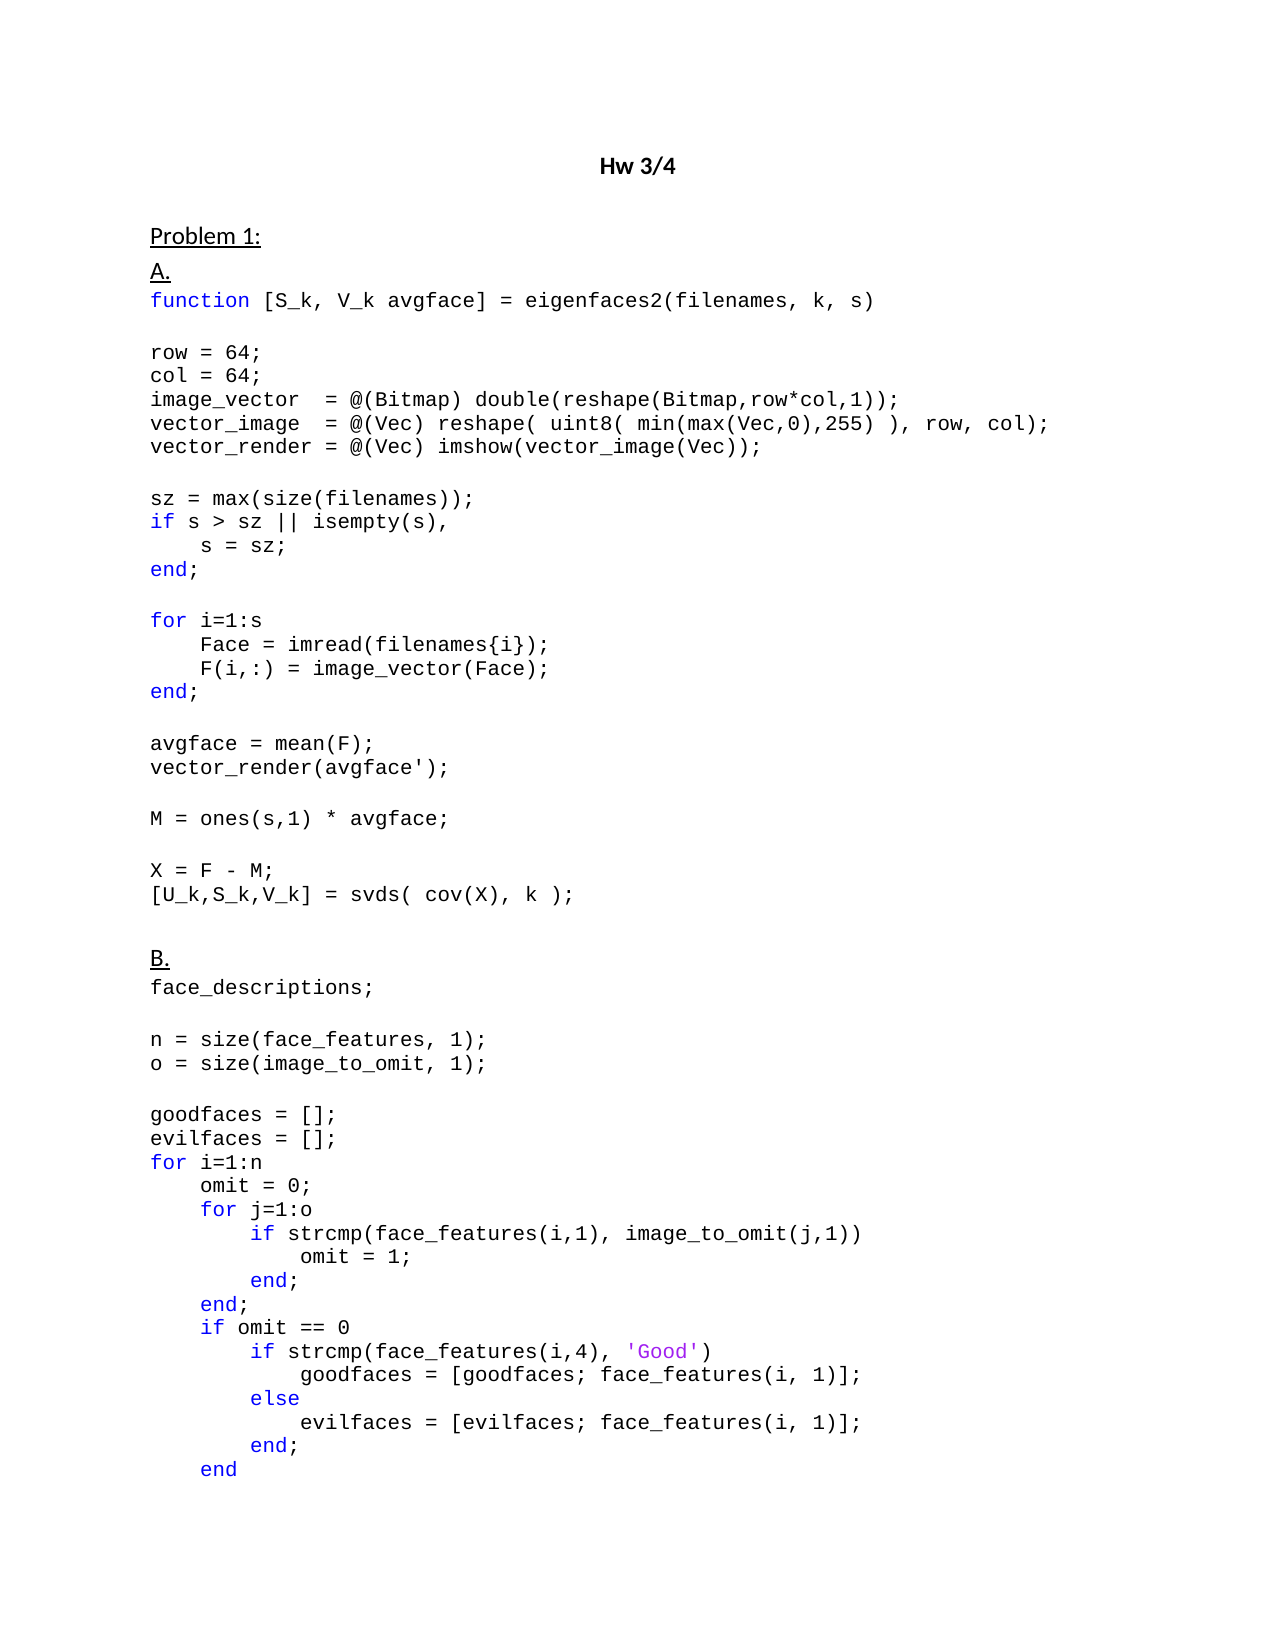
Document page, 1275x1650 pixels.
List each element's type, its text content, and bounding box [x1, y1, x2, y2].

text [U_k,S_k,V_k] = svds( cov(X), k ); [150, 884, 1125, 907]
text image_vector = @(Bitmap) double(reshape(Bitmap,row*col,1)); [150, 389, 1125, 413]
text end [150, 1459, 1125, 1483]
text o = size(image_to_omit, 1); [150, 1053, 1125, 1076]
text end; [150, 559, 1125, 582]
text if s > sz || isempty(s), [150, 512, 1125, 535]
text goodfaces = []; [150, 1104, 1125, 1128]
text goodfaces = [goodfaces; face_features(i, 1)]; [150, 1364, 1125, 1388]
text n = size(face_features, 1); [150, 1029, 1125, 1053]
text vector_image = @(Vec) reshape( uint8( min(max(Vec,0),255) ), row, col); [150, 413, 1125, 436]
text omit = 1; [150, 1246, 1125, 1270]
text evilfaces = []; [150, 1128, 1125, 1152]
text function [S_k, V_k avgface] = eigenfaces2(filenames, k, s) [150, 290, 1125, 314]
text for i=1:s [150, 611, 1125, 634]
text end; [150, 1270, 1125, 1293]
text B. [150, 942, 1125, 973]
text Problem 1: [150, 220, 1125, 251]
text A. [150, 255, 1125, 286]
text sz = max(size(filenames)); [150, 488, 1125, 512]
text for j=1:o [150, 1199, 1125, 1223]
text else [150, 1388, 1125, 1412]
text X = F - M; [150, 860, 1125, 884]
text end; [150, 1293, 1125, 1317]
text if omit == 0 [150, 1317, 1125, 1341]
text if strcmp(face_features(i,4), 'Good') [150, 1341, 1125, 1364]
text col = 64; [150, 365, 1125, 389]
text avgface = mean(F); [150, 733, 1125, 757]
text Face = imread(filenames{i}); [150, 634, 1125, 658]
text row = 64; [150, 342, 1125, 365]
text face_descriptions; [150, 977, 1125, 1001]
text end; [150, 1435, 1125, 1459]
text vector_render = @(Vec) imshow(vector_image(Vec)); [150, 436, 1125, 460]
text vector_render(avgface'); [150, 757, 1125, 780]
text evilfaces = [evilfaces; face_features(i, 1)]; [150, 1412, 1125, 1435]
text Hw 3/4 [150, 150, 1125, 181]
text F(i,:) = image_vector(Face); [150, 658, 1125, 681]
text if strcmp(face_features(i,1), image_to_omit(j,1)) [150, 1223, 1125, 1246]
text s = sz; [150, 535, 1125, 559]
text omit = 0; [150, 1175, 1125, 1199]
text end; [150, 681, 1125, 705]
text for i=1:n [150, 1152, 1125, 1175]
text M = ones(s,1) * avgface; [150, 808, 1125, 832]
